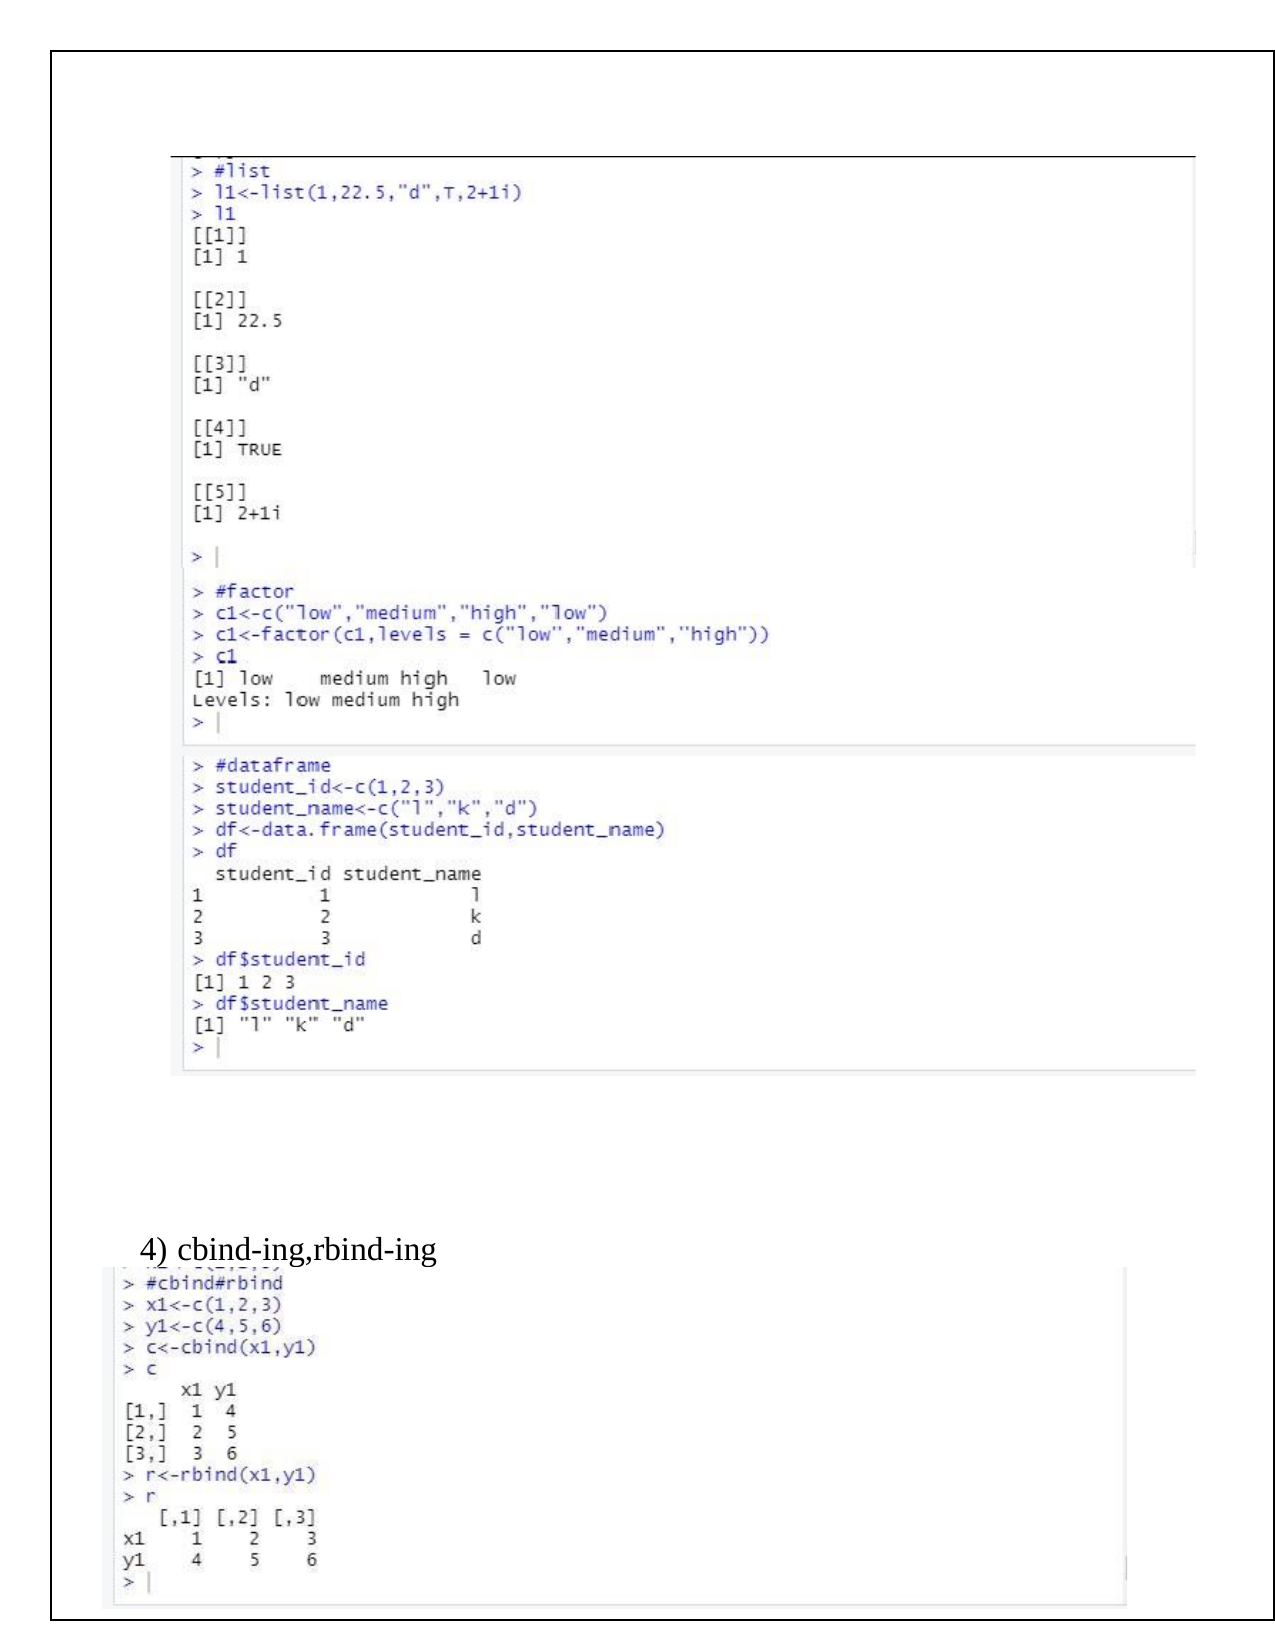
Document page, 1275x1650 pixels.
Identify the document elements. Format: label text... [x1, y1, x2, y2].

list cbind-ing,rbind-ing [139, 1229, 1273, 1267]
